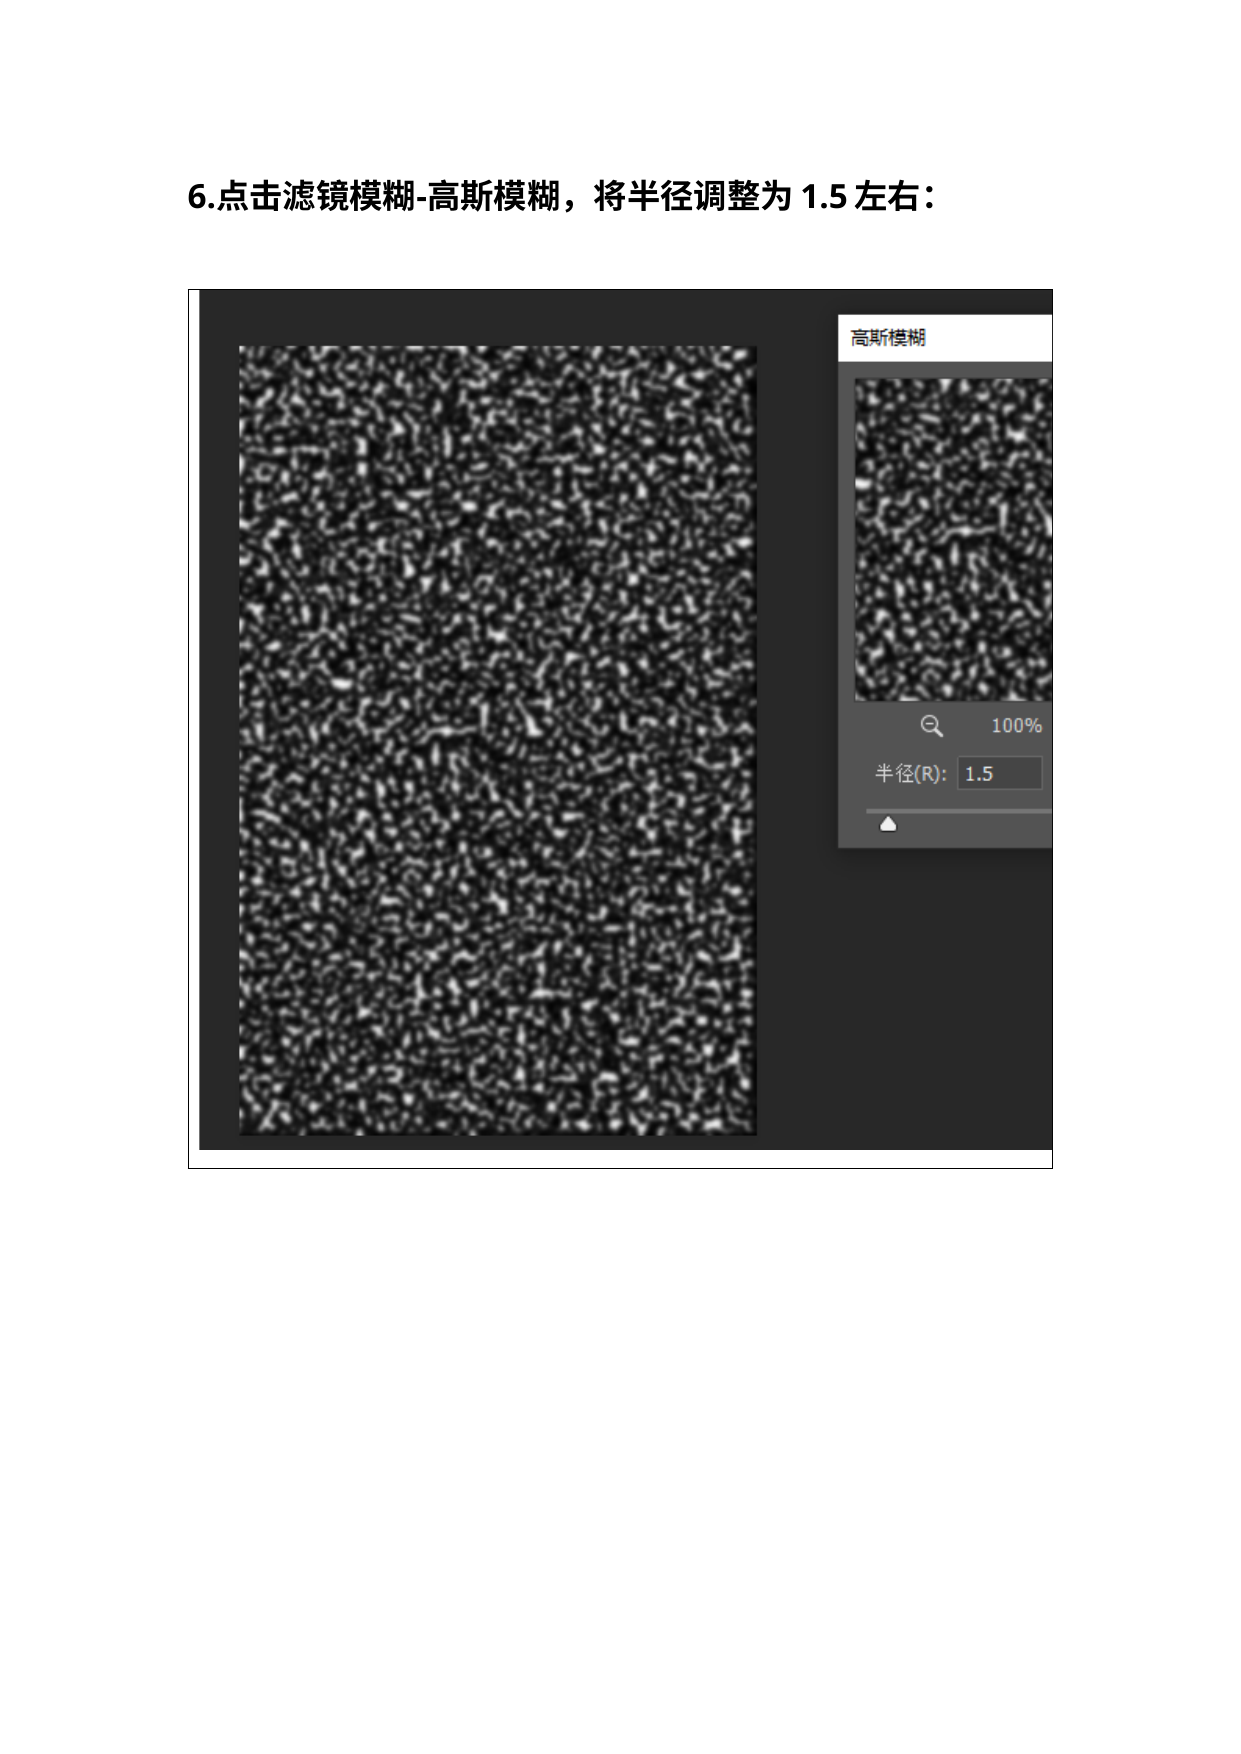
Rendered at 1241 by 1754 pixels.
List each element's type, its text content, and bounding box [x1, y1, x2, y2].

table_header [189, 290, 1052, 1168]
picture [199, 290, 1053, 1150]
subtitle 6.点击滤镜模糊-高斯模糊，将半径调整为1.5左右： [187, 162, 1053, 227]
